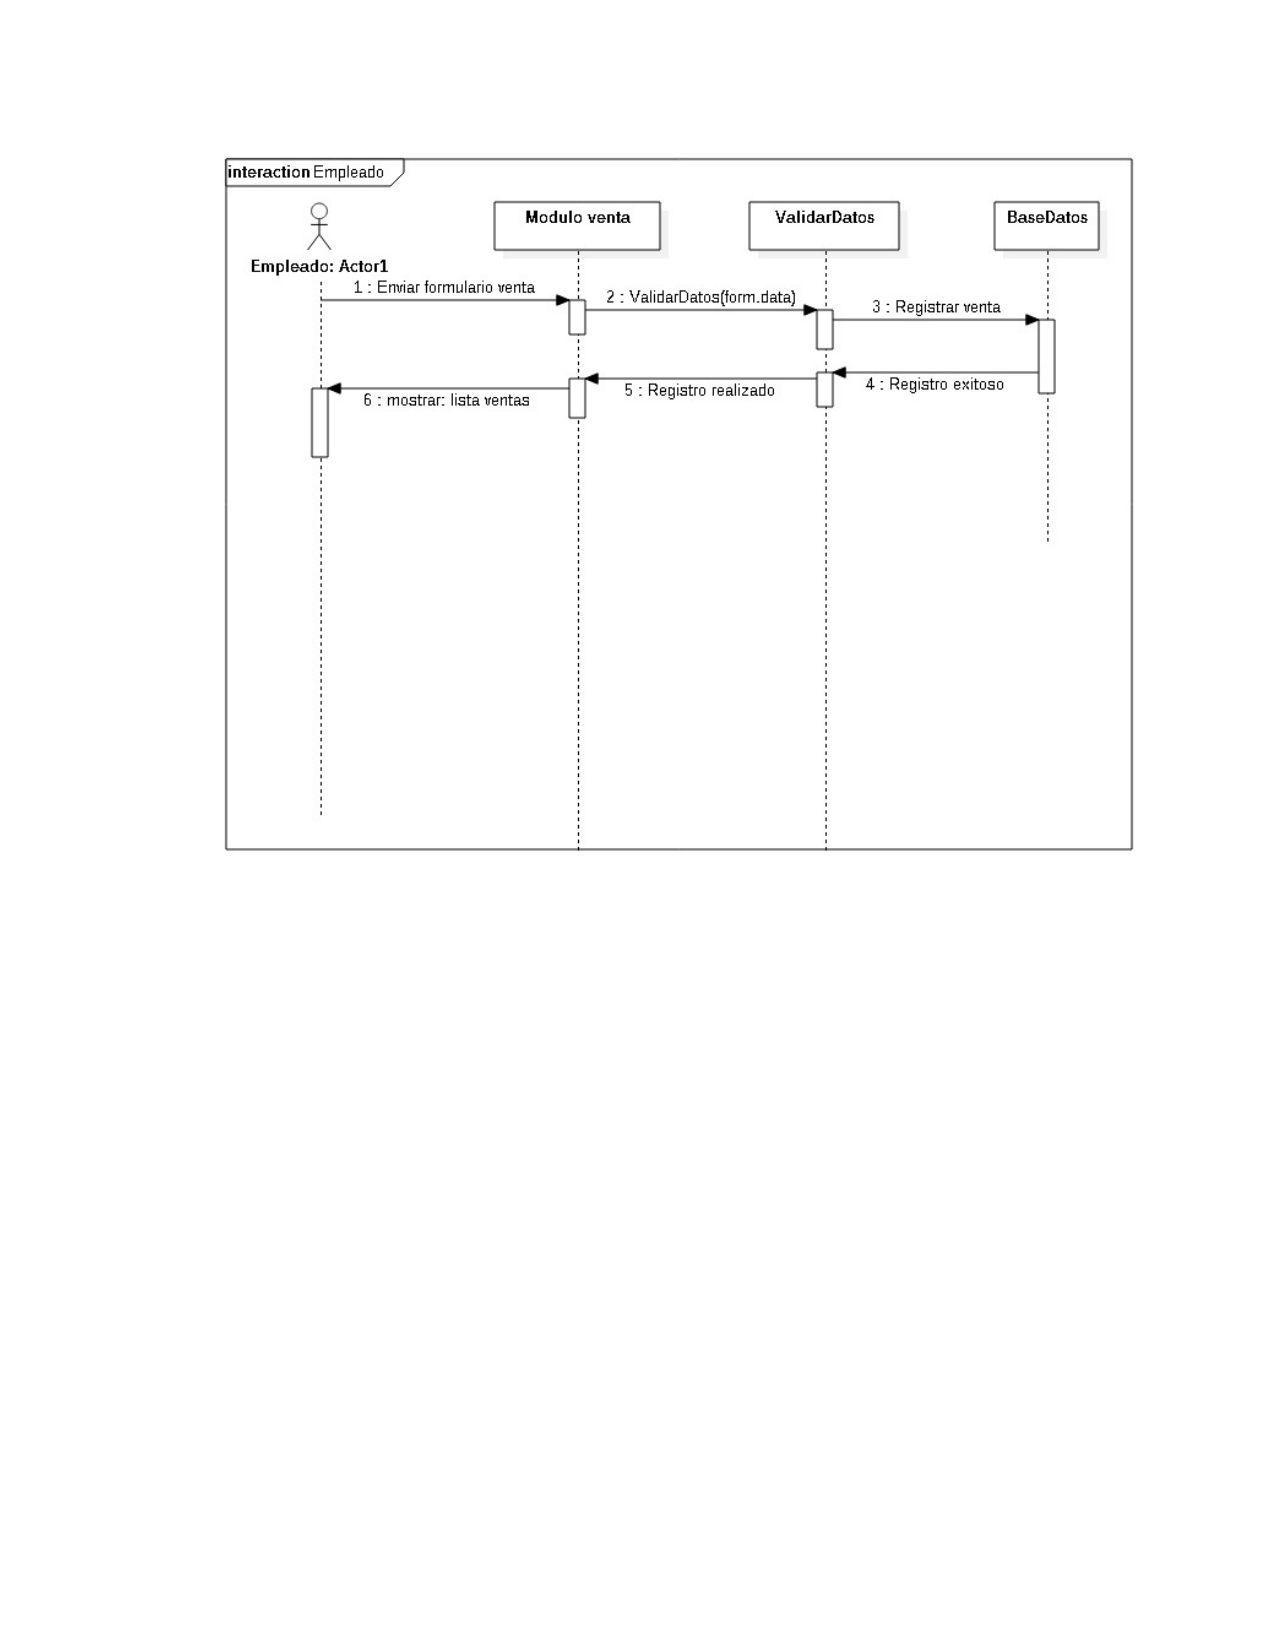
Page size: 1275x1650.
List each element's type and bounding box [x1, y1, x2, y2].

picture [214, 147, 1181, 901]
